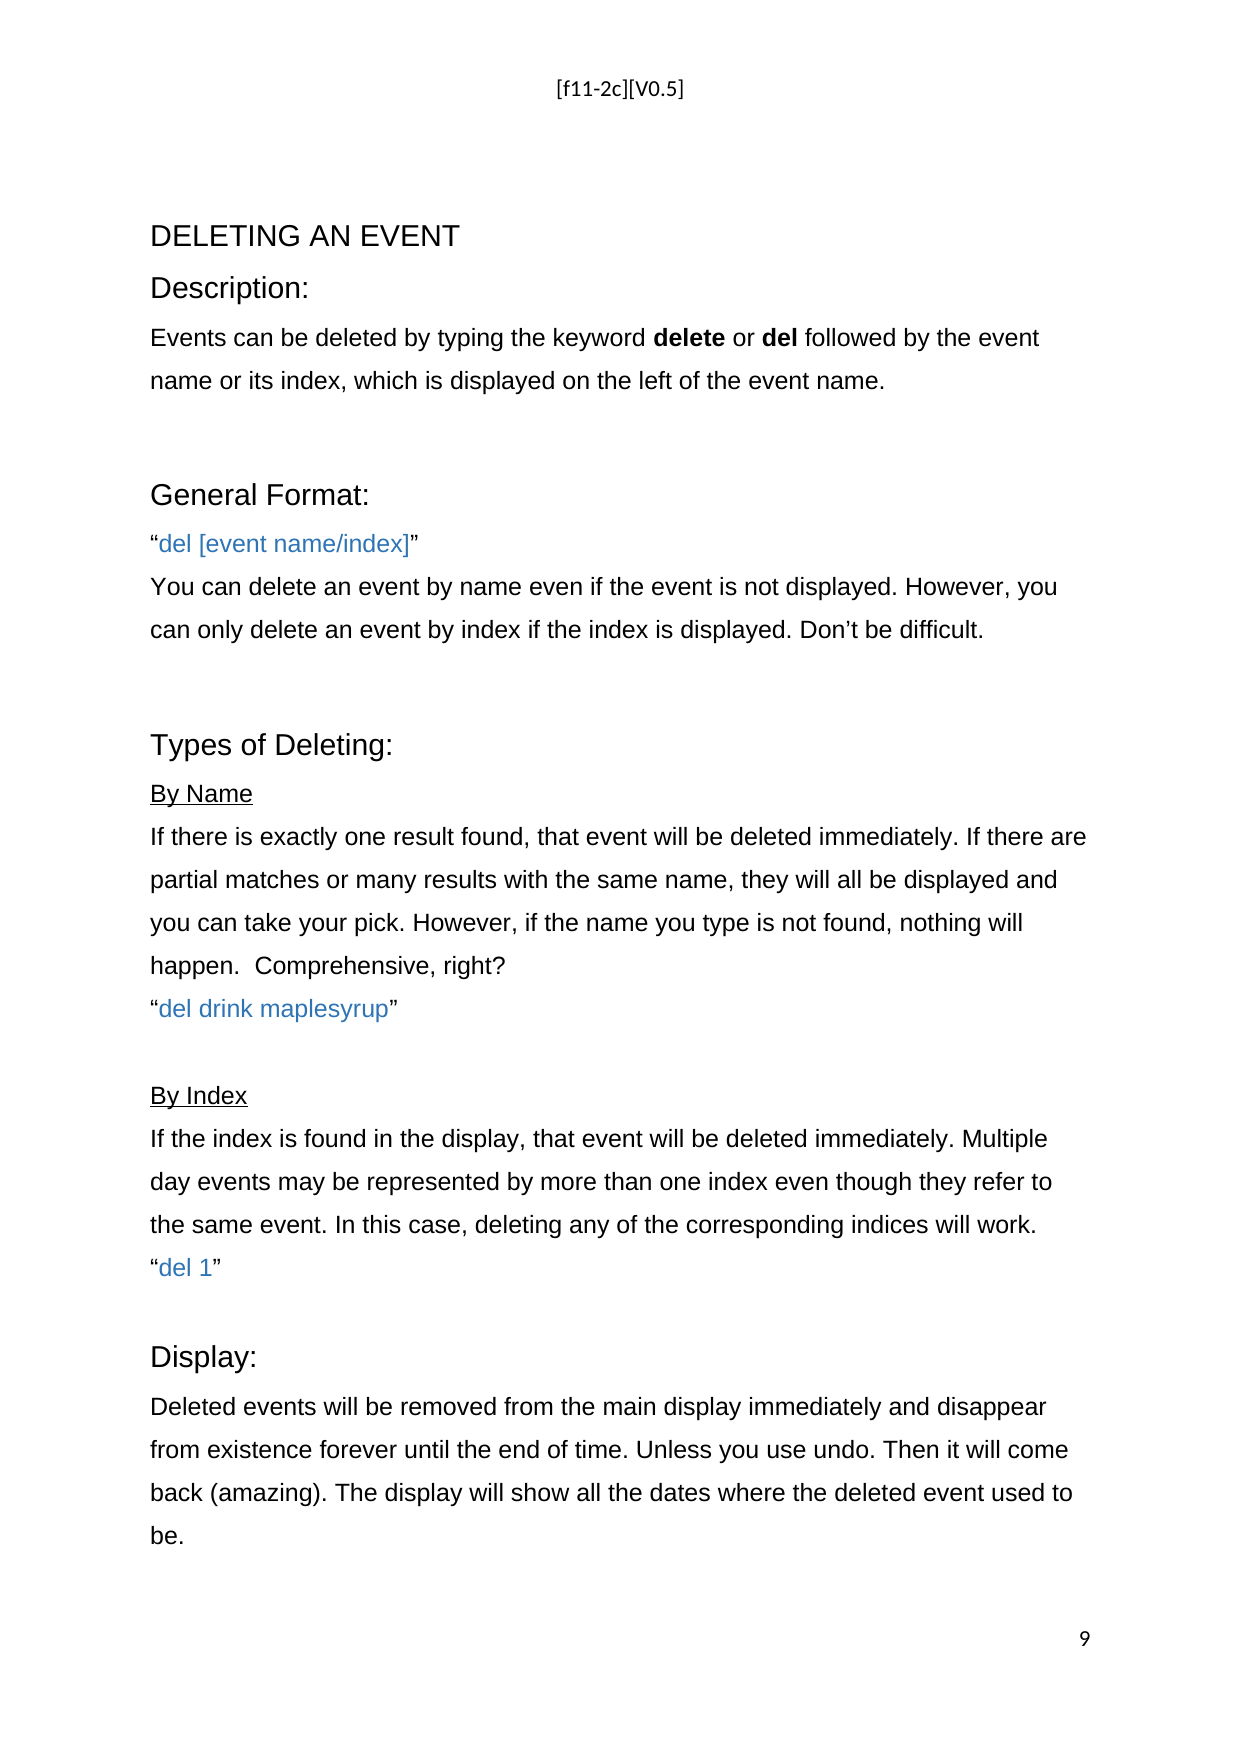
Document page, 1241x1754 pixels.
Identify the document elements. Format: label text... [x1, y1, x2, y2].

text Display: [150, 1339, 1090, 1374]
text “del drink maplesyrup” [150, 994, 1090, 1023]
text Description: [150, 270, 1090, 305]
text Types of Deleting: [150, 727, 1090, 761]
text By Name [150, 779, 1090, 807]
text “del [event name/index]” [150, 529, 1090, 558]
text Events can be deleted by typing the keyword delete or del followed by the event name or its index, which is displayed on the left of the event name. [150, 322, 1090, 394]
text You can delete an event by name even if the event is not displayed. However, you can only delete an event by index if the index is displayed. Don’t be difficult. [150, 572, 1090, 644]
text Deleted events will be removed from the main display immediately and disappear from existence forever until the end of time. Unless you use undo. Then it will come back (amazing). The display will show all the dates where the deleted event used to be. [150, 1392, 1090, 1550]
text By Index [150, 1081, 1090, 1109]
text If the index is found in the display, that event will be deleted immediately. Multiple day events may be represented by more than one index even though they refer to the same event. In this case, deleting any of the corresponding indices will work. [150, 1124, 1090, 1239]
text “del 1” [150, 1253, 1090, 1282]
text General Format: [150, 477, 1090, 512]
text DELETING AN EVENT [150, 218, 1090, 253]
text If there is exactly one result found, that event will be deleted immediately. If there are partial matches or many results with the same name, they will all be displayed and you can take your pick. However, if the name you type is not found, nothing will happen. Comprehensive, right? [150, 822, 1090, 980]
